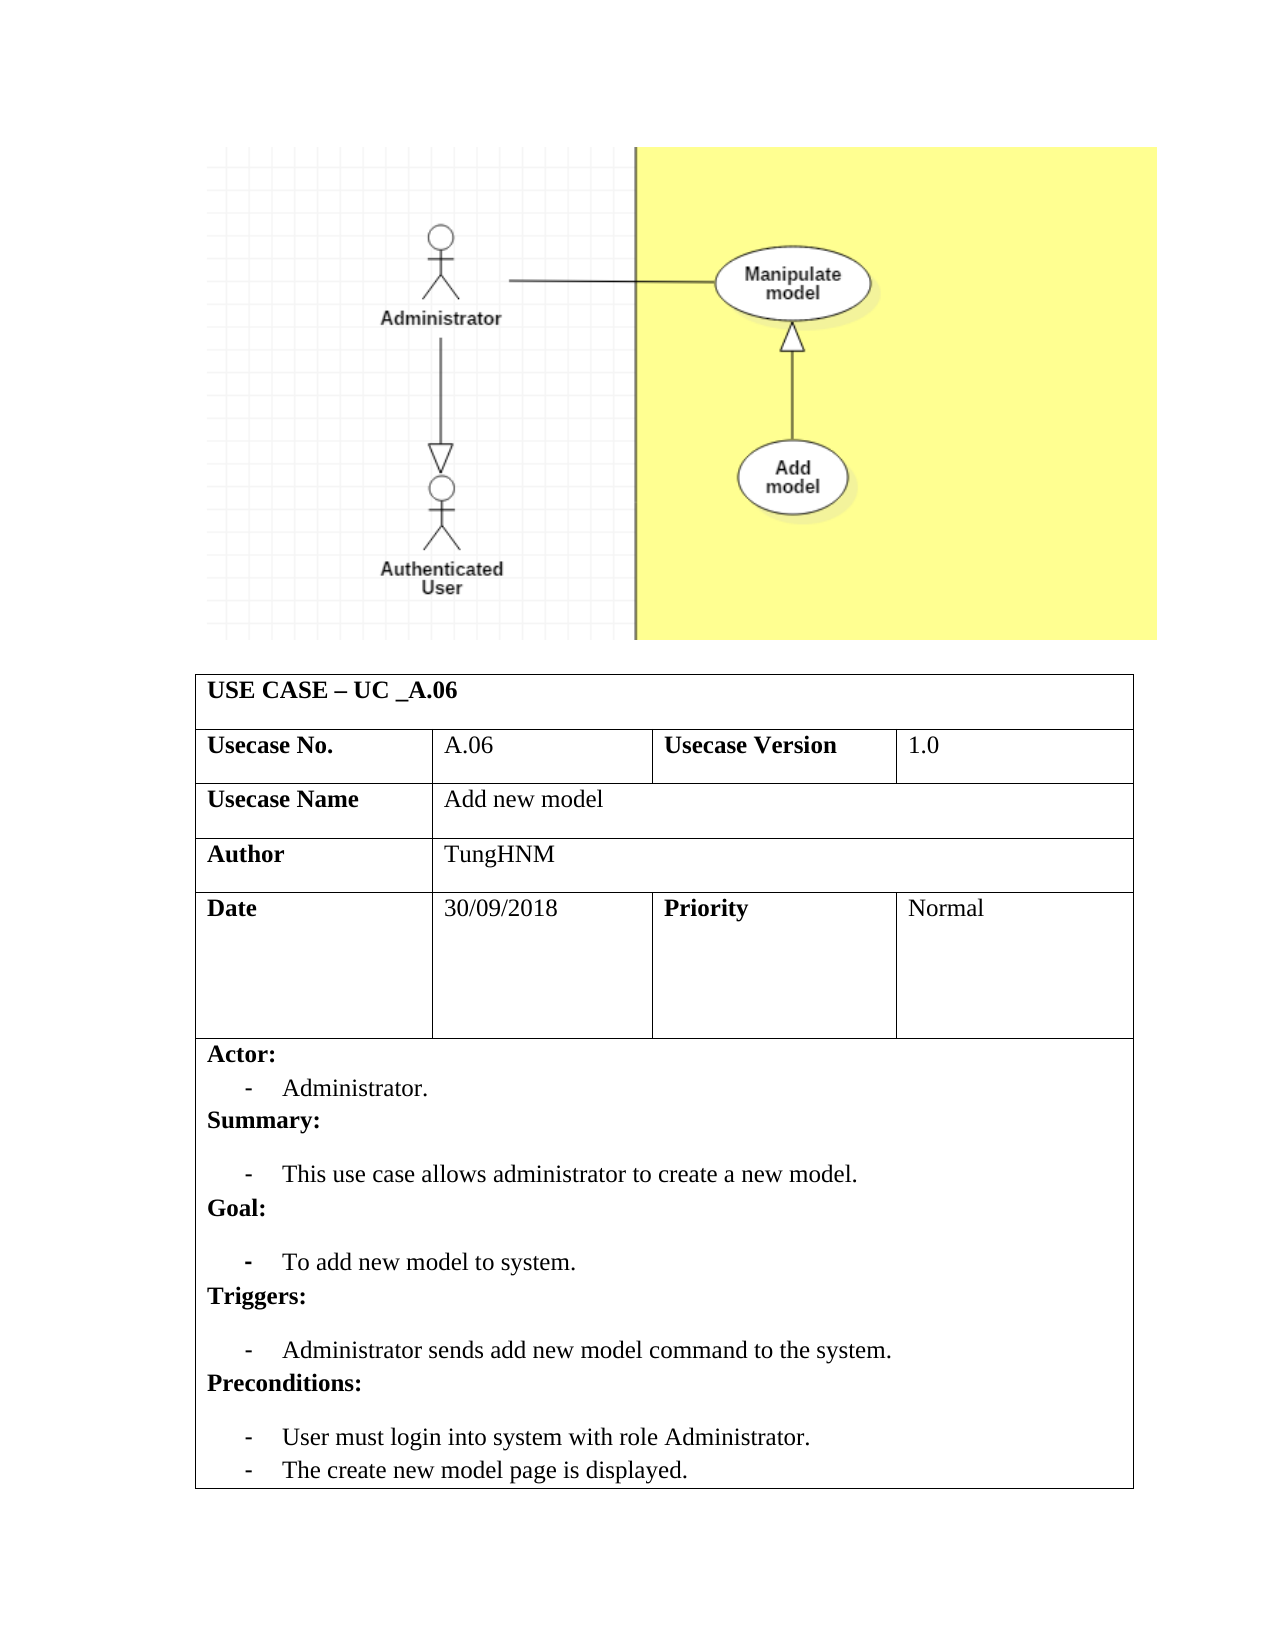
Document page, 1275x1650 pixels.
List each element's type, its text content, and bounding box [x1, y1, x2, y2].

table_cell Priority [653, 893, 896, 1038]
table_cell TungHNM [433, 839, 1133, 892]
table_cell 30/09/2018 [433, 893, 652, 1038]
table_header USE CASE – UC _A.06 [196, 675, 1133, 729]
table_cell Add new model [433, 784, 1133, 838]
table_cell Usecase Name [196, 784, 432, 838]
table_cell Usecase Version [653, 730, 896, 783]
table_cell A.06 [433, 730, 652, 783]
picture [206, 147, 1157, 640]
table_cell 1.0 [897, 730, 1133, 783]
table_cell Author [196, 839, 432, 892]
table_cell Date [196, 893, 432, 1038]
table_cell Normal [897, 893, 1133, 1038]
table_cell Usecase No. [196, 730, 432, 783]
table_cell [196, 1039, 1133, 1488]
